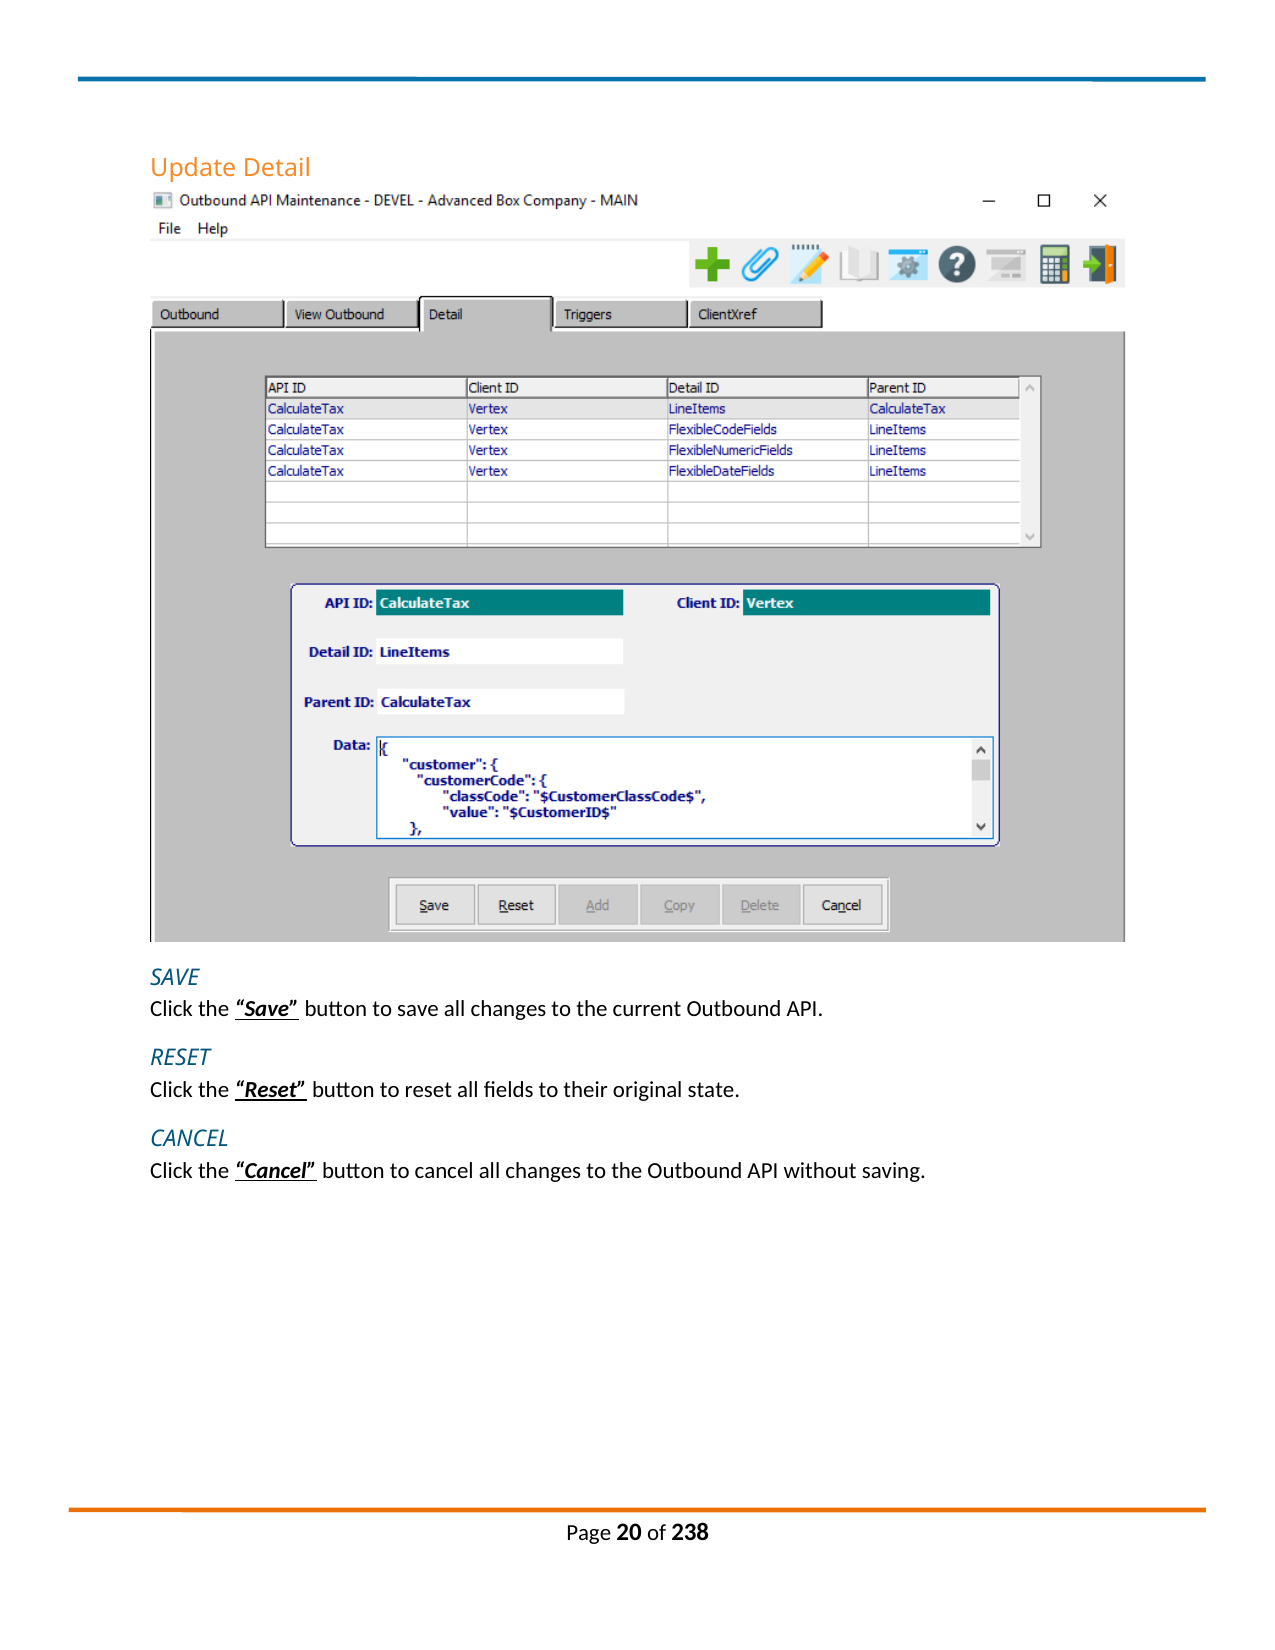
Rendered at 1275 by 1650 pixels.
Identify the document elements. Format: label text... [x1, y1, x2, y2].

picture [150, 186, 1125, 942]
subtitle Update Detail [150, 150, 1125, 184]
subtitle SAVE [150, 961, 1125, 992]
text Click the “Save” button to save all changes to the current Outbound API. [150, 994, 1125, 1022]
text Click the “Cancel” button to cancel all changes to the Outbound API without saving. [150, 1156, 1125, 1184]
text Click the “Reset” button to reset all fields to their original state. [150, 1075, 1125, 1103]
subtitle CANCEL [150, 1122, 1125, 1153]
subtitle RESET [150, 1041, 1125, 1073]
